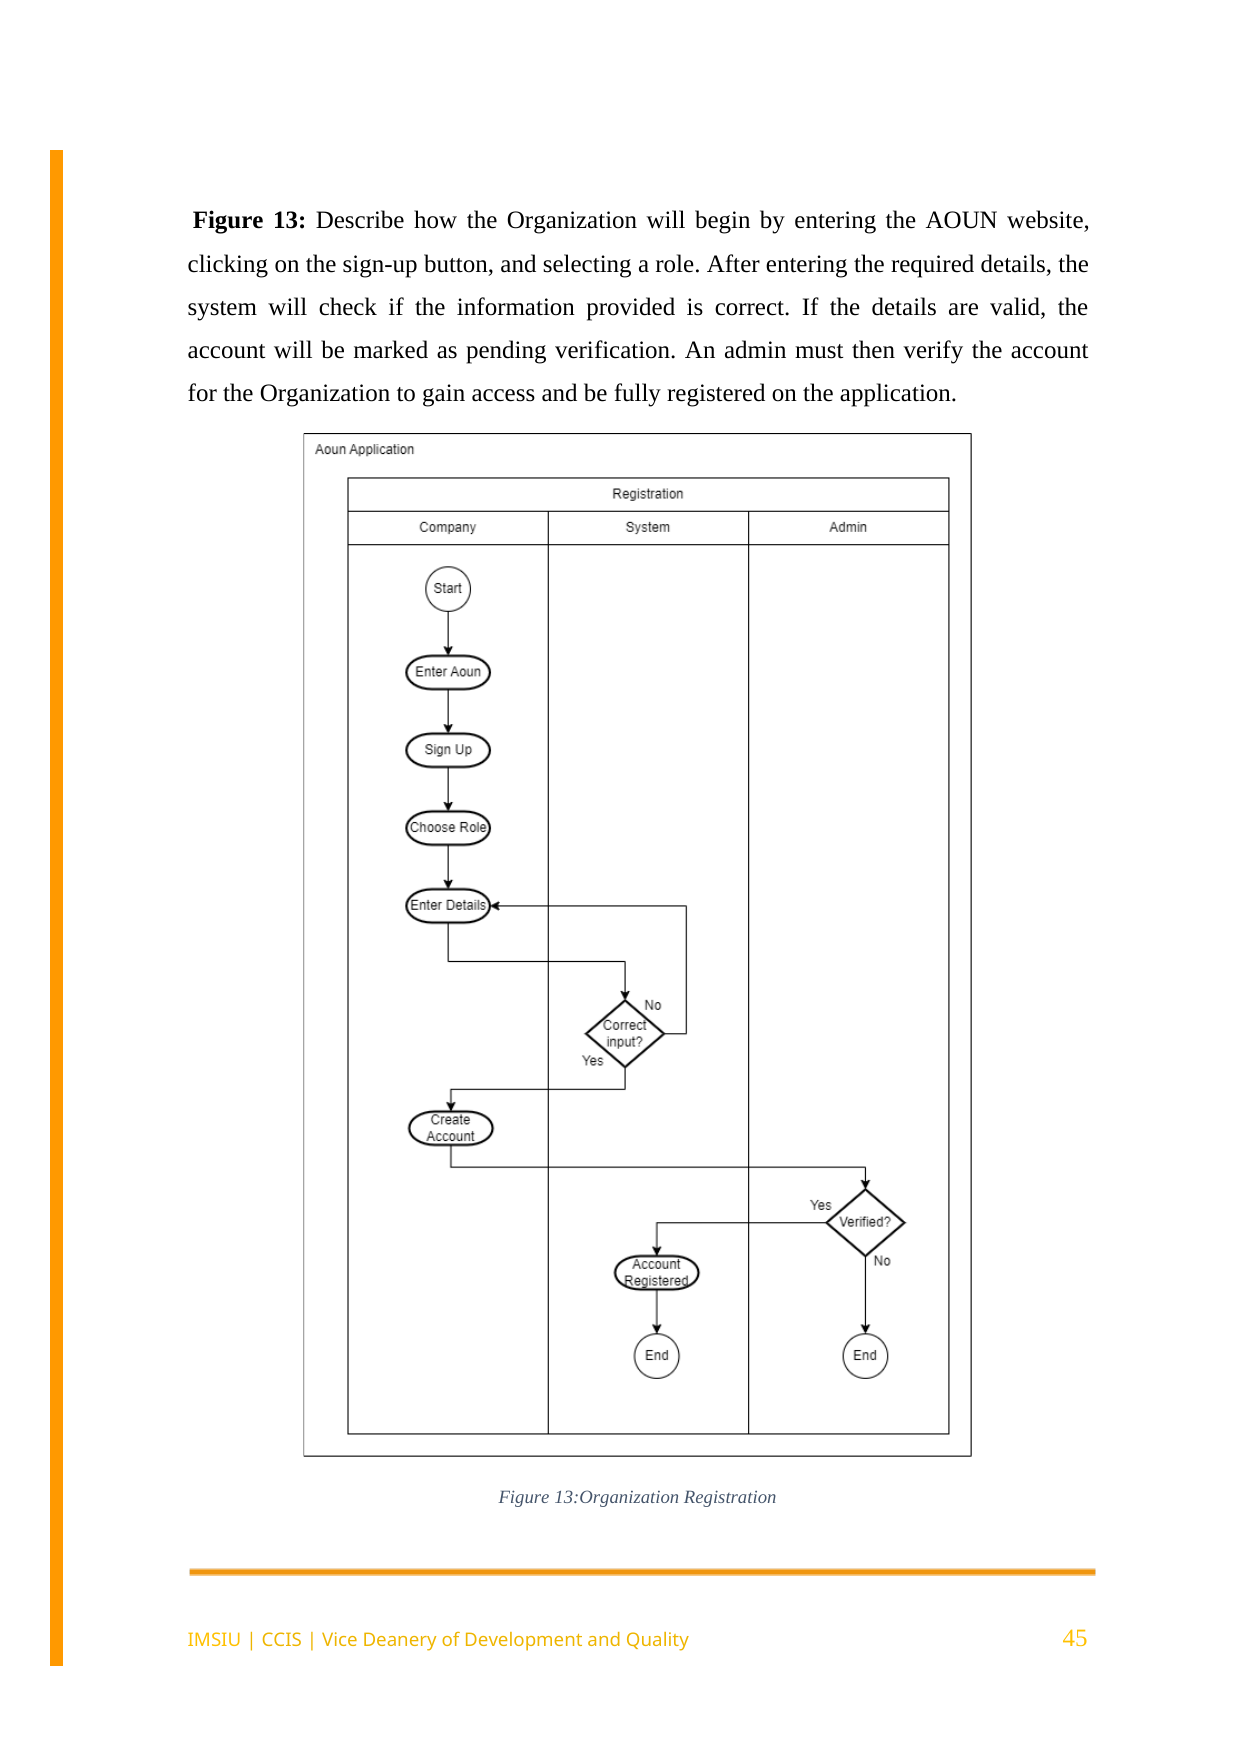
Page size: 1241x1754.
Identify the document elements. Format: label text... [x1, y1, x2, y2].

picture [303, 433, 974, 1459]
picture [187, 1567, 1100, 1576]
text Figure 13: Describe how the Organization will begin by entering the AOUN website, clicking on the sign-up button, and selecting a role. After entering the required details, the system will check if the information provided is correct. If the details are valid, the account will be marked as pending verification. An admin must then verify the account for the Organization to gain access and be fully registered on the application. [186, 206, 1090, 407]
